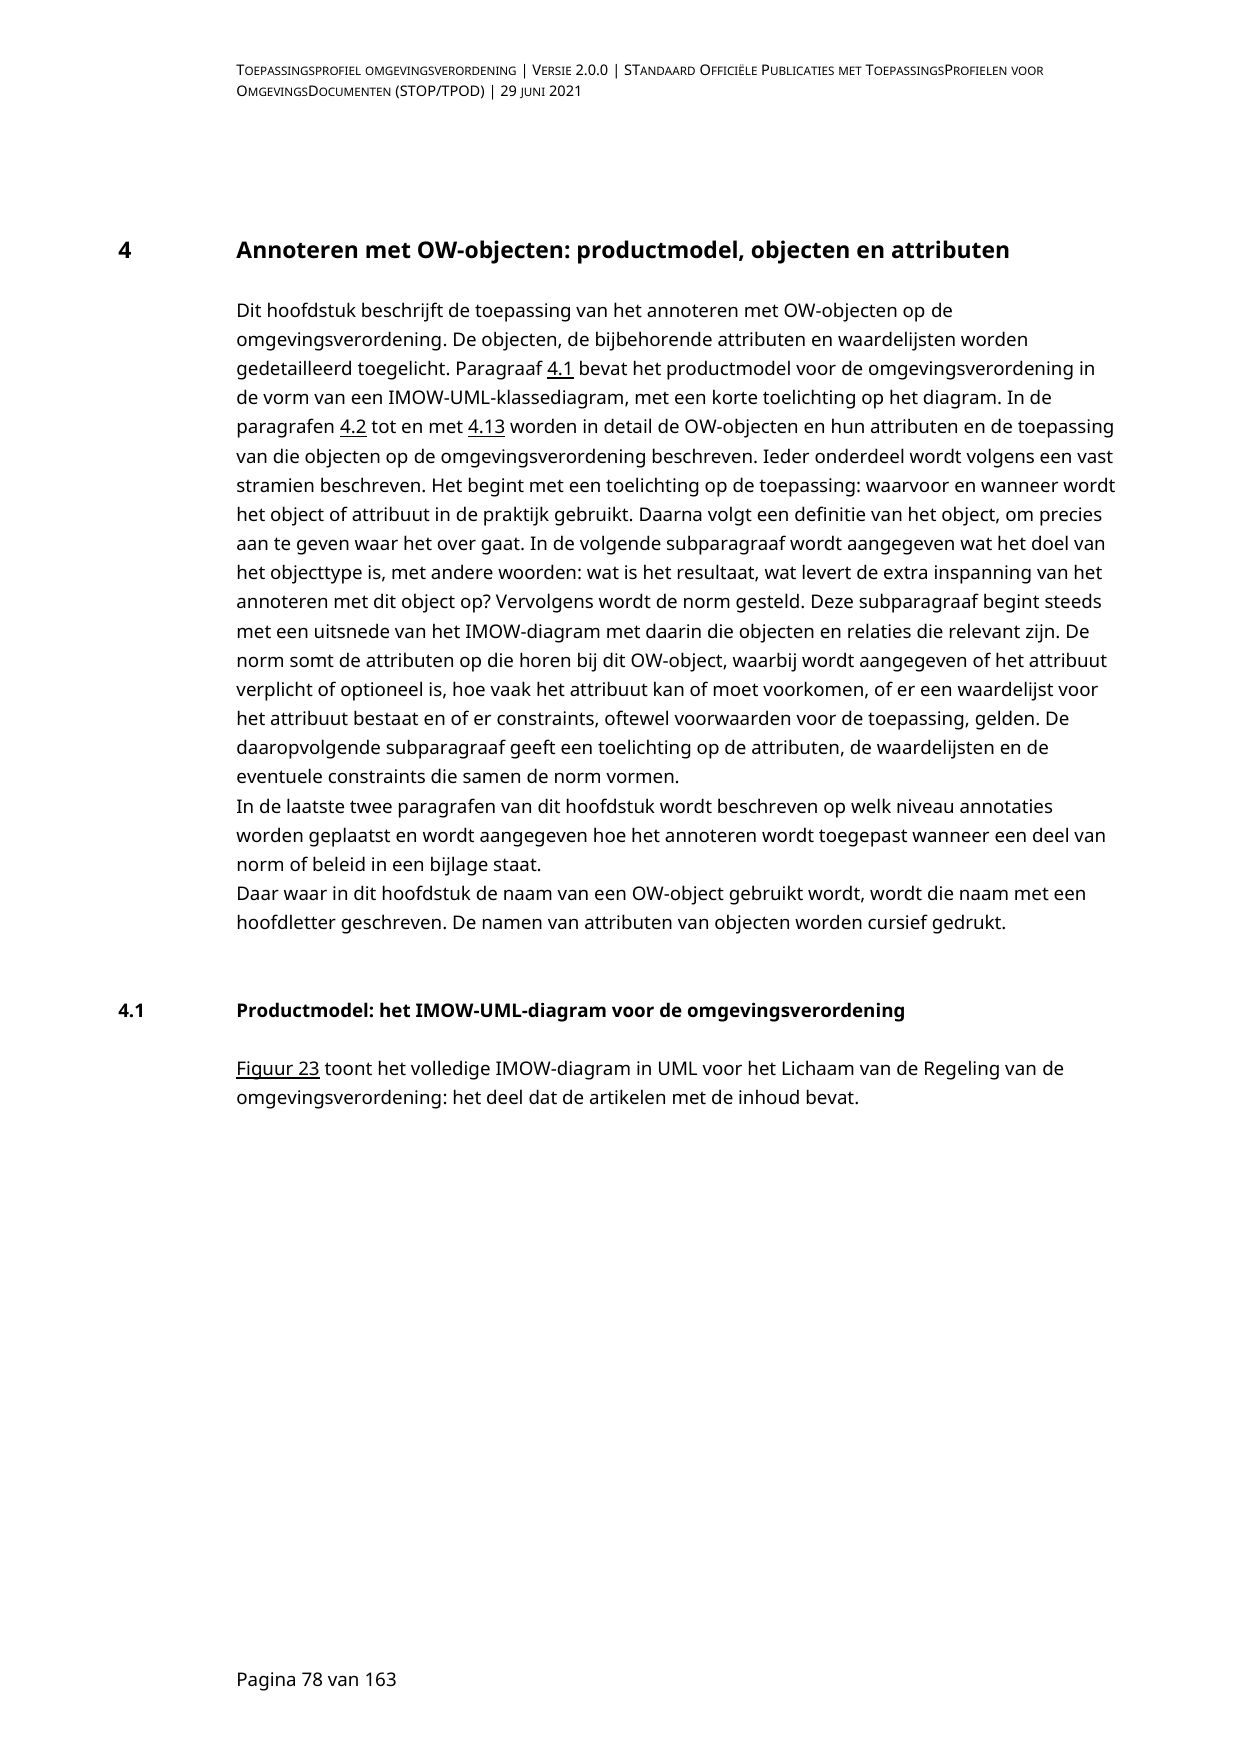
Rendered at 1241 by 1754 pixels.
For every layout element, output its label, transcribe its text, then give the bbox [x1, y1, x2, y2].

subtitle Productmodel: het IMOW-UML-diagram voor de omgevingsverordening [118, 994, 1122, 1023]
text Dit hoofdstuk beschrijft de toepassing van het annoteren met OW-objecten op de omgevingsverordening. De objecten, de bijbehorende attributen en waardelijsten worden gedetailleerd toegelicht. Paragraaf 7.1 bevat het productmodel voor de omgevingsverordening in de vorm van een IMOW-UML-klassediagram, met een korte toelichting op het diagram. In de paragrafen 7.2 tot en met 7.13 worden in detail de OW-objecten en hun attributen en de toepassing van die objecten op de omgevingsverordening beschreven. Ieder onderdeel wordt volgens een vast stramien beschreven. Het begint met een toelichting op de toepassing: waarvoor en wanneer wordt het object of attribuut in de praktijk gebruikt. Daarna volgt een definitie van het object, om precies aan te geven waar het over gaat. In de volgende subparagraaf wordt aangegeven wat het doel van het objecttype is, met andere woorden: wat is het resultaat, wat levert de extra inspanning van het annoteren met dit object op? Vervolgens wordt de norm gesteld. Deze subparagraaf begint steeds met een uitsnede van het IMOW-diagram met daarin die objecten en relaties die relevant zijn. De norm somt de attributen op die horen bij dit OW-object, waarbij wordt aangegeven of het attribuut verplicht of optioneel is, hoe vaak het attribuut kan of moet voorkomen, of er een waardelijst voor het attribuut bestaat en of er constraints, oftewel voorwaarden voor de toepassing, gelden. De daaropvolgende subparagraaf geeft een toelichting op de attributen, de waardelijsten en de eventuele constraints die samen de norm vormen. [236, 294, 1122, 790]
text Daar waar in dit hoofdstuk de naam van een OW-object gebruikt wordt, wordt die naam met een hoofdletter geschreven. De namen van attributen van objecten worden cursief gedrukt. [236, 877, 1122, 936]
text In de laatste twee paragrafen van dit hoofdstuk wordt beschreven op welk niveau annotaties worden geplaatst en wordt aangegeven hoe het annoteren wordt toegepast wanneer een deel van norm of beleid in een bijlage staat. [236, 790, 1122, 877]
subtitle Annoteren met OW-objecten: productmodel, objecten en attributen [118, 236, 1122, 265]
text Figuur 23 toont het volledige IMOW-diagram in UML voor het Lichaam van de Regeling van de omgevingsverordening: het deel dat de artikelen met de inhoud bevat. [236, 1052, 1122, 1111]
